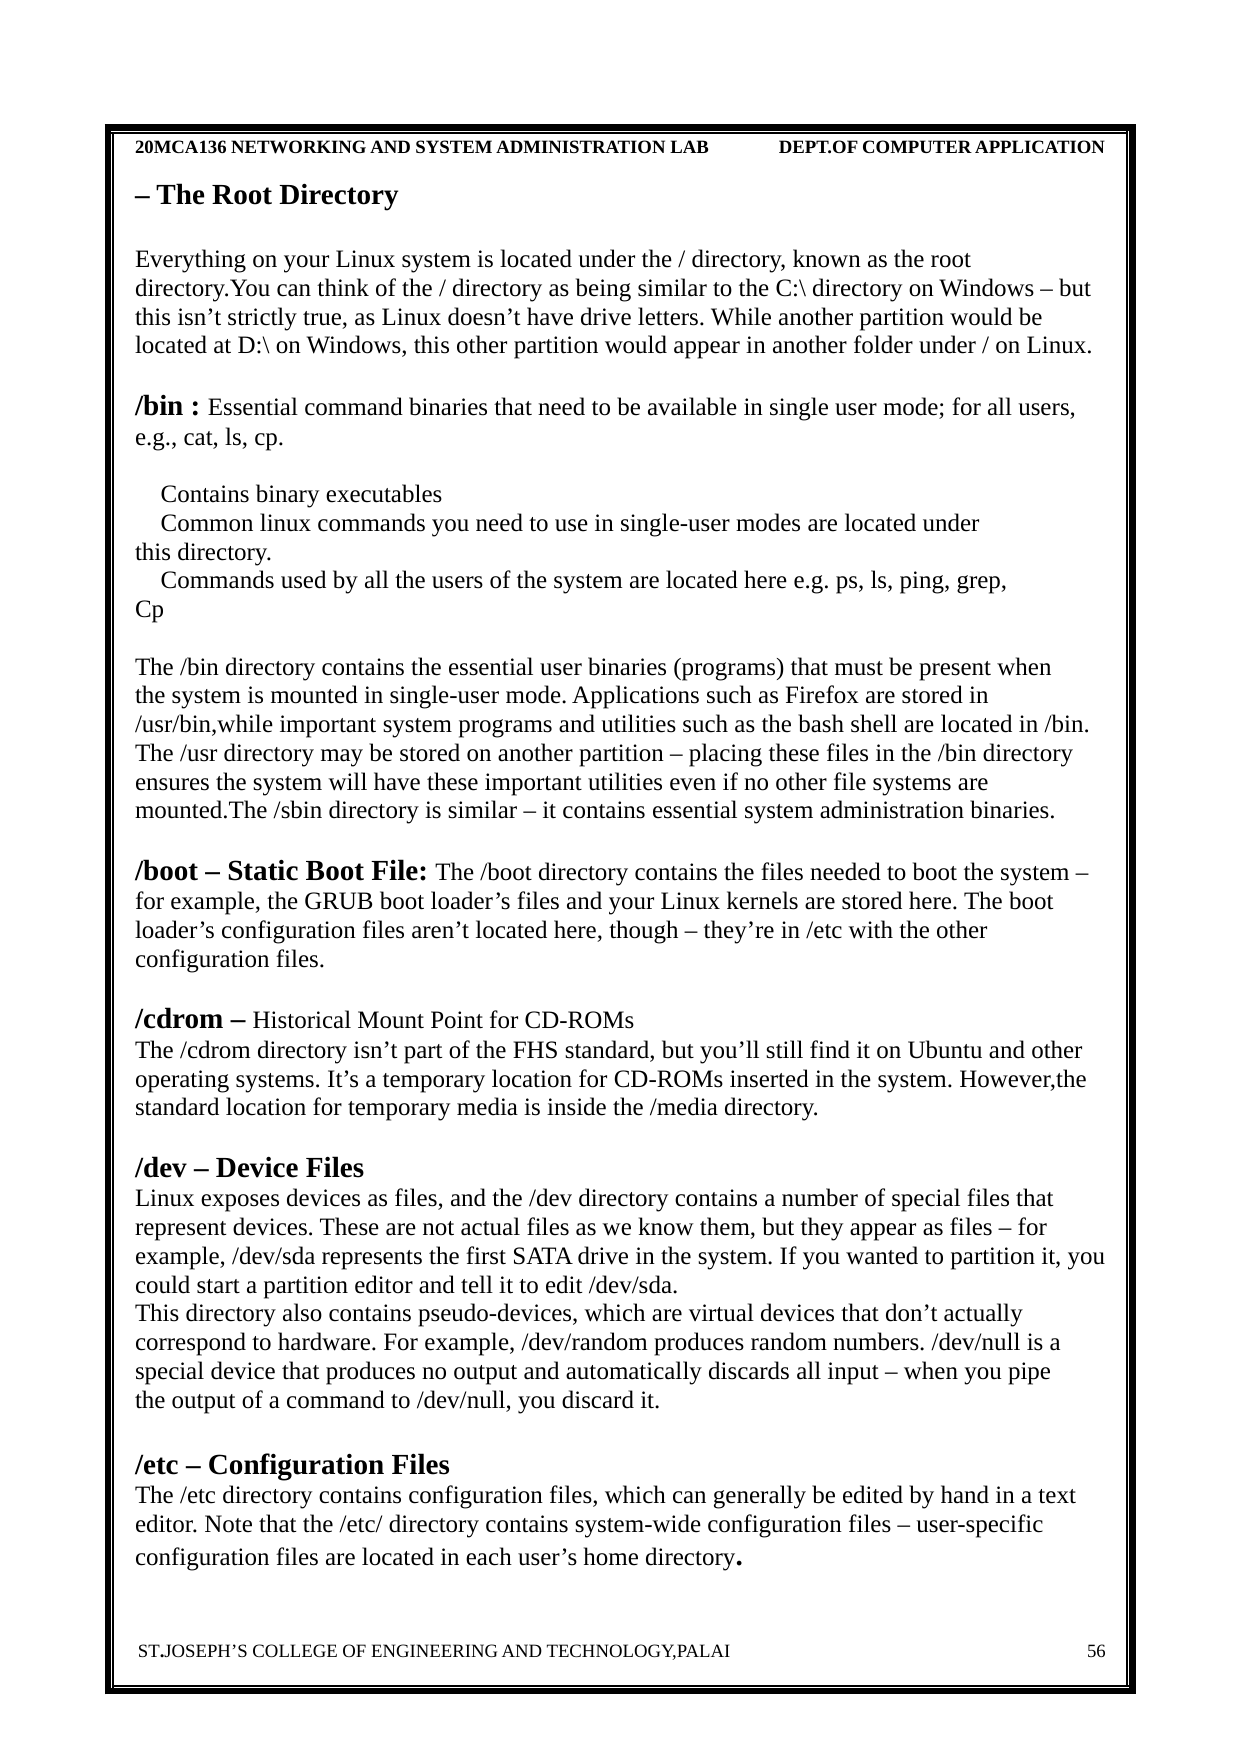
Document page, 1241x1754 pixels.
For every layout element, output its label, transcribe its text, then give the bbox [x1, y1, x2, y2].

text /bin : Essential command binaries that need to be available in single user mode; for all users, [135, 388, 1106, 422]
text Linux exposes devices as files, and the /dev directory contains a number of special files that [135, 1183, 1106, 1212]
text loader’s configuration files aren’t located here, though – they’re in /etc with the other [135, 915, 1106, 944]
text correspond to hardware. For example, /dev/random produces random numbers. /dev/null is a [135, 1327, 1106, 1356]
text This directory also contains pseudo-devices, which are virtual devices that don’t actually [135, 1298, 1106, 1327]
text – The Root Directory [135, 177, 1106, 211]
text represent devices. These are not actual files as we know them, but they appear as files – for [135, 1212, 1106, 1241]
text /dev – Device Files [135, 1150, 1106, 1183]
text special device that produces no output and automatically discards all input – when you pipe [135, 1356, 1106, 1385]
text  Commands used by all the users of the system are located here e.g. ps, ls, ping, grep, [135, 565, 1106, 594]
text configuration files. [135, 944, 1106, 973]
text The /cdrom directory isn’t part of the FHS standard, but you’ll still find it on Ubuntu and other operating systems. It’s a temporary location for CD-ROMs inserted in the system. However,the standard location for temporary media is inside the /media directory. [135, 1035, 1106, 1121]
text the system is mounted in single-user mode. Applications such as Firefox are stored in /usr/bin,while important system programs and utilities such as the bash shell are located in /bin. The /usr directory may be stored on another partition – placing these files in the /bin directory ensures the system will have these important utilities even if no other file systems are mounted.The /sbin directory is similar – it contains essential system administration binaries. [135, 680, 1106, 824]
text this directory. [135, 537, 1106, 565]
text /etc – Configuration Files [135, 1447, 1106, 1481]
text  Contains binary executables [135, 479, 1106, 508]
text Everything on your Linux system is located under the / directory, known as the root directory.You can think of the / directory as being similar to the C:\ directory on Windows – but this isn’t strictly true, as Linux doesn’t have drive letters. While another partition would be located at D:\ on Windows, this other partition would appear in another folder under / on Linux. [135, 244, 1106, 359]
text the output of a command to /dev/null, you discard it. [135, 1385, 1106, 1413]
text /cdrom – Historical Mount Point for CD-ROMs [135, 1001, 1106, 1035]
text /boot – Static Boot File: The /boot directory contains the files needed to boot the system – for example, the GRUB boot loader’s files and your Linux kernels are stored here. The boot [135, 853, 1106, 915]
text The /bin directory contains the essential user binaries (programs) that must be present when [135, 652, 1106, 680]
text Cp [135, 594, 1106, 623]
text  Common linux commands you need to use in single-user modes are located under [135, 508, 1106, 537]
text example, /dev/sda represents the first SATA drive in the system. If you wanted to partition it, you could start a partition editor and tell it to edit /dev/sda. [135, 1241, 1106, 1298]
text e.g., cat, ls, cp. [135, 422, 1106, 450]
text The /etc directory contains configuration files, which can generally be edited by hand in a text editor. Note that the /etc/ directory contains system-wide configuration files – user-specific configuration files are located in each user’s home directory. [135, 1481, 1106, 1572]
